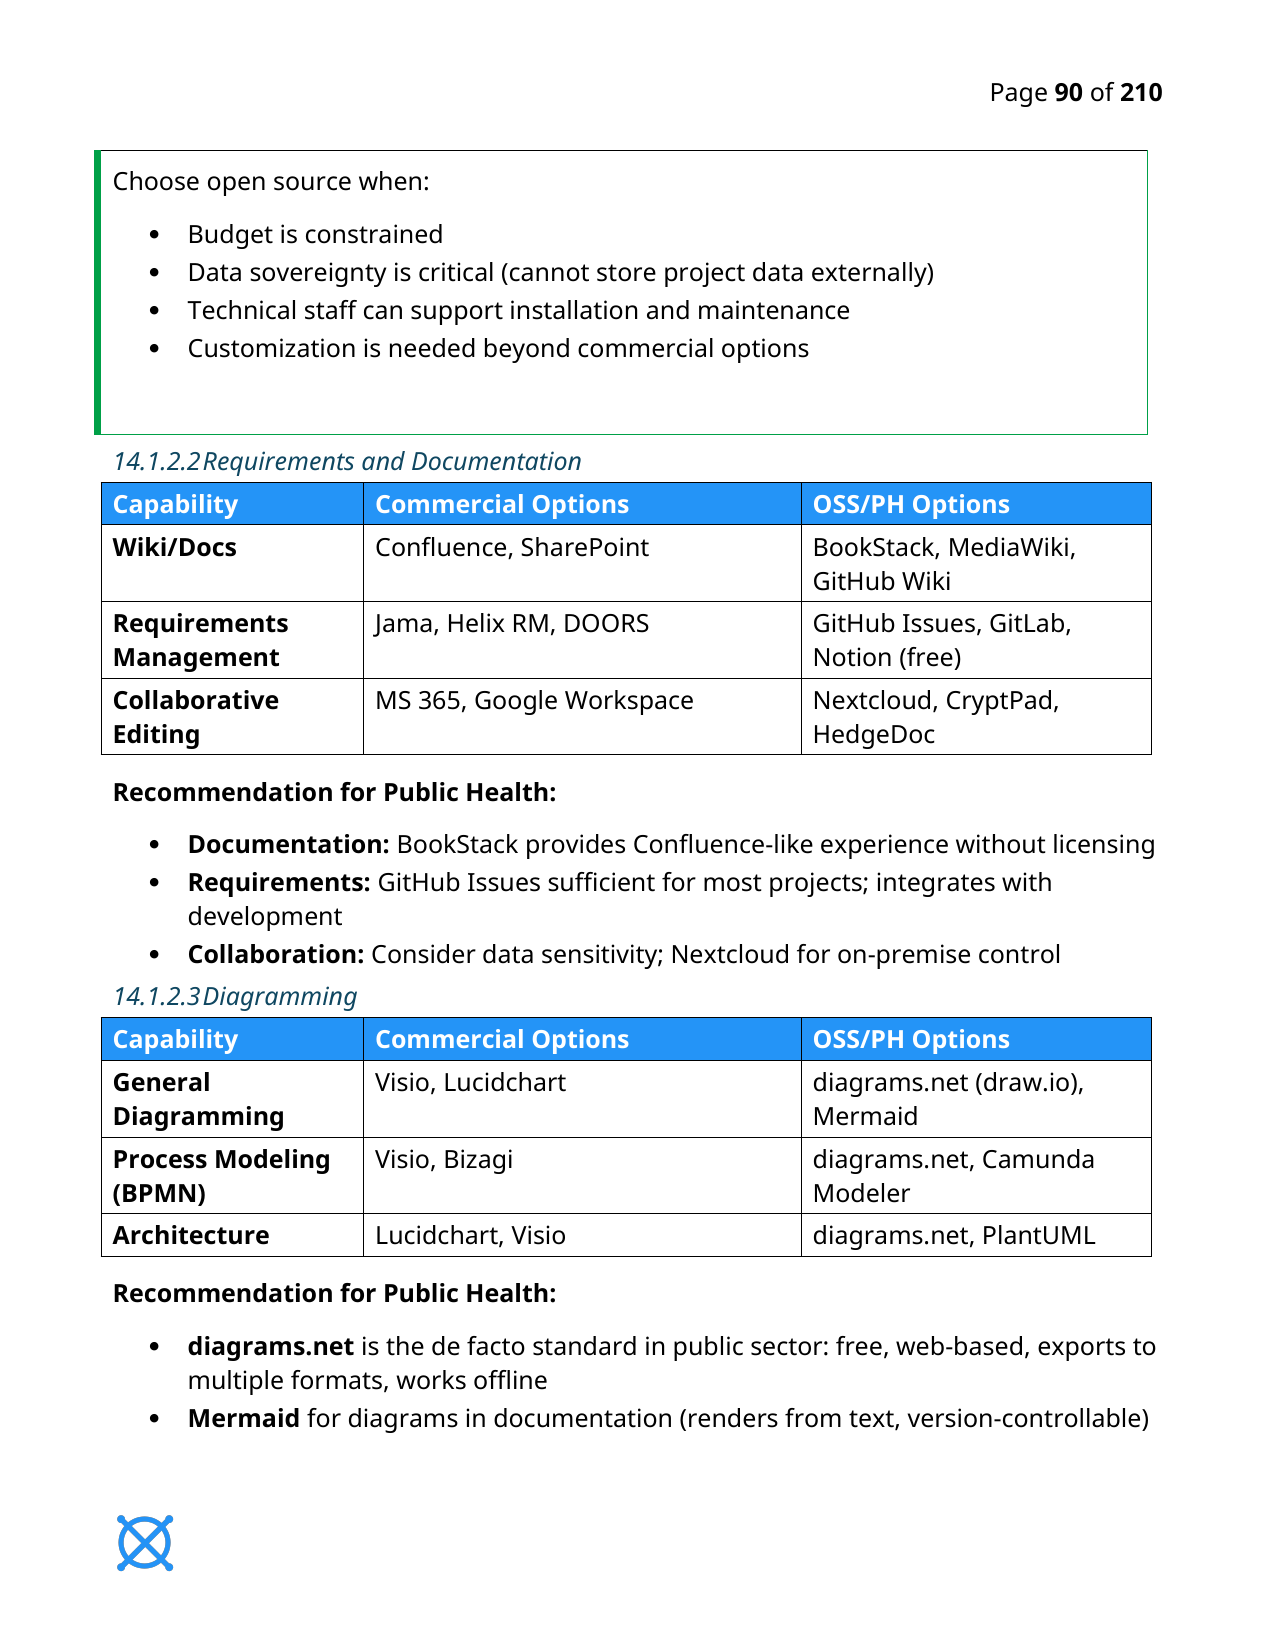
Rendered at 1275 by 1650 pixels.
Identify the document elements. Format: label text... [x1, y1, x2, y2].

text Recommendation for Public Health: [112, 774, 1162, 808]
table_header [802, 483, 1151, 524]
list diagrams.net is the de facto standard in public sector: free, web-based, exports to multiple formats, works offline [150, 1328, 1162, 1397]
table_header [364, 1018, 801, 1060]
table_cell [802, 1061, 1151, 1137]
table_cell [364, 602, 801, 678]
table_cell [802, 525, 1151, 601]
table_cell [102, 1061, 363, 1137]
list Collaboration: Consider data sensitivity; Nextcloud for on-premise control [150, 937, 1162, 971]
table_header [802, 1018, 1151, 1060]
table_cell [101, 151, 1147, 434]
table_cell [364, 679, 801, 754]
list Documentation: BookStack provides Confluence-like experience without licensing [150, 827, 1162, 861]
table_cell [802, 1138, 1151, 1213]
subtitle Diagramming [112, 979, 1162, 1013]
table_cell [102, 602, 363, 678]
subtitle Requirements and Documentation [112, 443, 1162, 478]
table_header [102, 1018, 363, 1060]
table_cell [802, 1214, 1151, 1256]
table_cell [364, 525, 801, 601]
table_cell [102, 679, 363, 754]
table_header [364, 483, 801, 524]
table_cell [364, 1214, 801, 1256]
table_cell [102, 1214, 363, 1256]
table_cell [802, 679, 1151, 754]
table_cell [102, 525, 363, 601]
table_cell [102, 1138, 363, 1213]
picture [112, 1511, 177, 1575]
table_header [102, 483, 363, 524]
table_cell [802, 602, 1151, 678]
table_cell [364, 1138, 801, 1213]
list Mermaid for diagrams in documentation (renders from text, version-controllable) [150, 1400, 1162, 1434]
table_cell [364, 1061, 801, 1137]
text Recommendation for Public Health: [112, 1276, 1162, 1310]
list Requirements: GitHub Issues sufficient for most projects; integrates with development [150, 865, 1162, 933]
